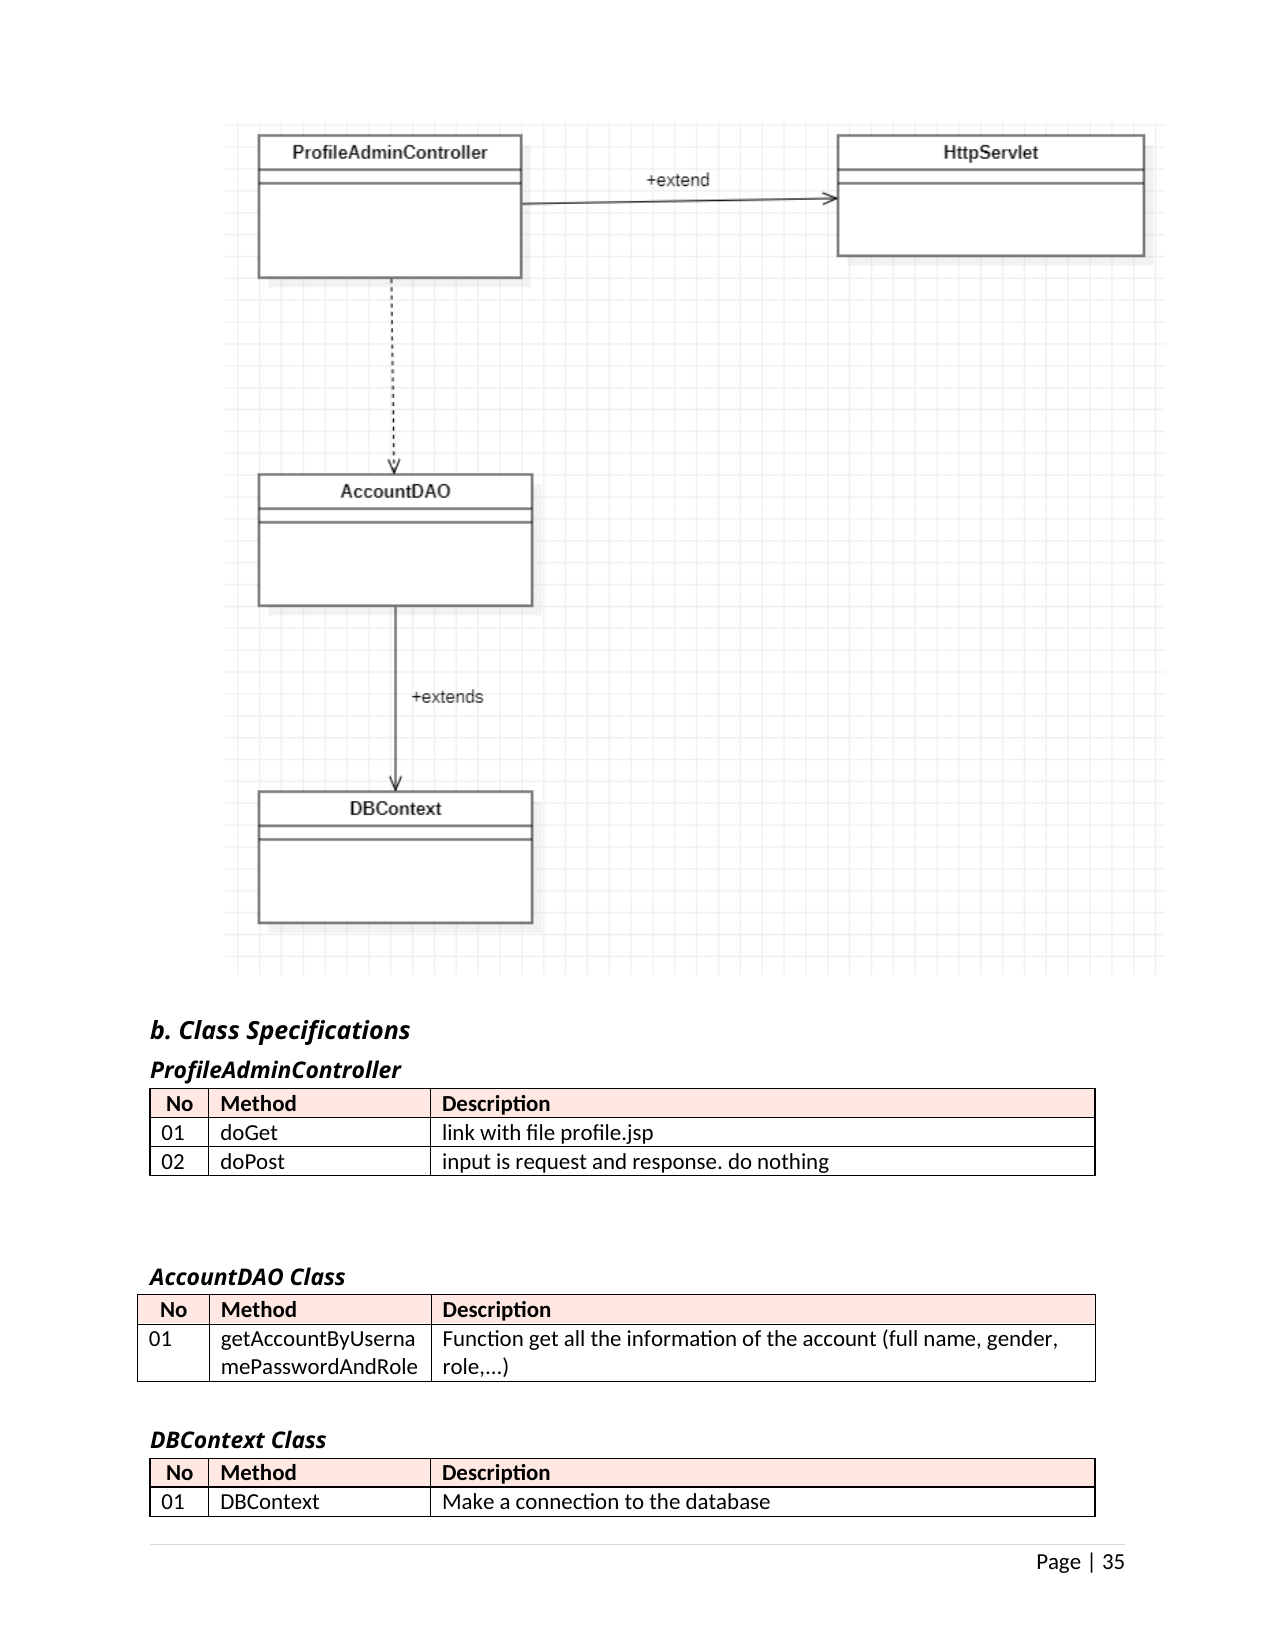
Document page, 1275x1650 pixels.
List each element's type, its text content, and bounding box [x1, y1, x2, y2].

table_header Description [431, 1459, 1094, 1486]
table_cell input is request and response. do nothing [431, 1147, 1094, 1175]
table_cell 01 [151, 1118, 208, 1146]
table_header Description [432, 1295, 1095, 1323]
table_header Description [431, 1089, 1094, 1117]
table_header No [151, 1459, 208, 1486]
table_cell Function get all the information of the account (full name, gender, role,...) [432, 1325, 1095, 1381]
table_header Method [210, 1295, 431, 1323]
table_cell link with file profile.jsp [431, 1118, 1094, 1146]
table_cell getAccountByUsernamePasswordAndRole [210, 1325, 431, 1381]
table_header No [138, 1295, 209, 1323]
table_header Method [209, 1459, 430, 1486]
table_cell 01 [151, 1488, 208, 1516]
table_header Method [209, 1089, 430, 1117]
subtitle b. Class Specifications [150, 1013, 1125, 1047]
picture [225, 122, 1166, 975]
table_cell DBContext [209, 1488, 430, 1516]
table_header No [151, 1089, 208, 1117]
table_cell 02 [151, 1147, 208, 1175]
table_cell doGet [209, 1118, 430, 1146]
table_cell 01 [138, 1325, 209, 1381]
table_cell doPost [209, 1147, 430, 1175]
table_cell Make a connection to the database [431, 1488, 1094, 1516]
